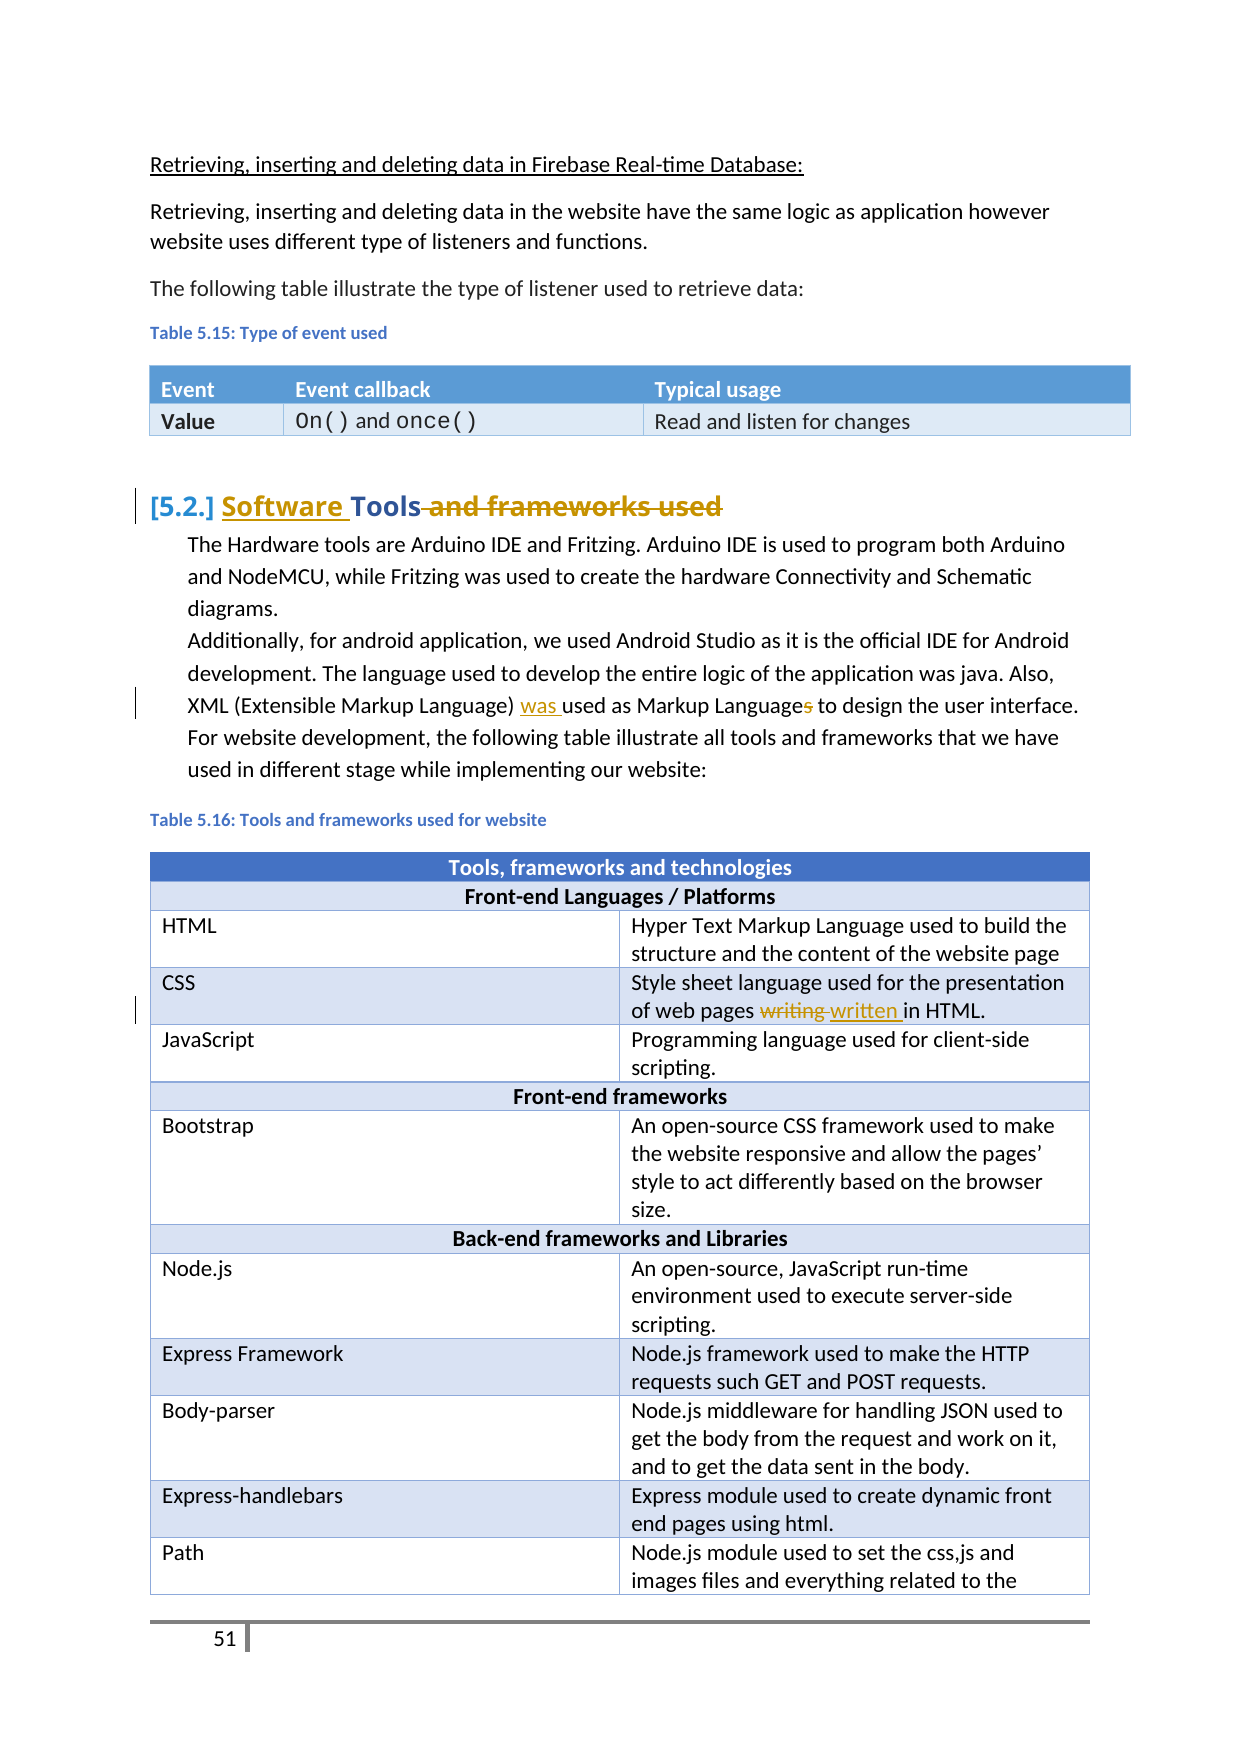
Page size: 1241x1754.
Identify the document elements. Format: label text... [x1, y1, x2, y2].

table_cell Value [150, 404, 283, 435]
table_cell Express module used to create dynamic front end pages using html. [620, 1481, 1089, 1537]
table_cell Express-handlebars [151, 1481, 619, 1537]
table_cell Express Framework [151, 1339, 619, 1395]
table_cell Back-end frameworks and Libraries [151, 1225, 1089, 1253]
table_cell Node.js middleware for handling JSON used to get the body from the request and work on it, and to get the data sent in the body. [620, 1396, 1089, 1480]
table_cell JavaScript [151, 1025, 619, 1081]
table_cell Programming language used for client-side scripting. [620, 1025, 1089, 1081]
table_cell Style sheet language used for the presentation of web pages in HTML. [620, 968, 1089, 1024]
table_header Event callback [284, 366, 643, 403]
table_header Tools, frameworks and technologies [151, 853, 1089, 881]
table_cell An open-source CSS framework used to make the website responsive and allow the pages’ style to act differently based on the browser size. [620, 1111, 1089, 1223]
table_cell On() and once() [284, 404, 643, 435]
table_cell Body-parser [151, 1396, 619, 1480]
table_cell An open-source, JavaScript run-time environment used to execute server-side scripting. [620, 1254, 1089, 1338]
table_cell Node.js framework used to make the HTTP requests such GET and POST requests. [620, 1339, 1089, 1395]
subtitle Tools [150, 487, 1090, 524]
list For website development, the following table illustrate all tools and frameworks that we have used in different stage while implementing our website: [187, 723, 1090, 783]
table_cell CSS [151, 968, 619, 1024]
list The Hardware tools are Arduino IDE and Fritzing. Arduino IDE is used to program both Arduino and NodeMCU, while Fritzing was used to create the hardware Connectivity and Schematic diagrams. [187, 530, 1090, 622]
table_cell Bootstrap [151, 1111, 619, 1223]
table_cell Read and listen for changes [644, 404, 1130, 435]
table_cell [620, 1538, 1089, 1594]
table_header Typical usage [643, 366, 1130, 403]
list Additionally, for android application, we used Android Studio as it is the official IDE for Android development. The language used to develop the entire logic of the application was java. Also, XML (Extensible Markup Language) used as Markup Language to design the user interface. [187, 626, 1090, 719]
table_cell Node.js [151, 1254, 619, 1338]
text Retrieving, inserting and deleting data in the website have the same logic as application however website uses different type of listeners and functions. [150, 197, 1090, 255]
text Retrieving, inserting and deleting data in Firebase Real-time Database: [150, 150, 1090, 178]
table_header Event [150, 366, 284, 403]
text The following table illustrate the type of listener used to retrieve data: [150, 274, 1090, 302]
table_cell Path [151, 1538, 619, 1594]
table_cell Hyper Text Markup Language used to build the structure and the content of the website page [620, 911, 1089, 967]
table_cell HTML [151, 911, 619, 967]
table_cell Front-end frameworks [151, 1083, 1089, 1110]
table_cell Front-end Languages / Platforms [151, 882, 1089, 910]
